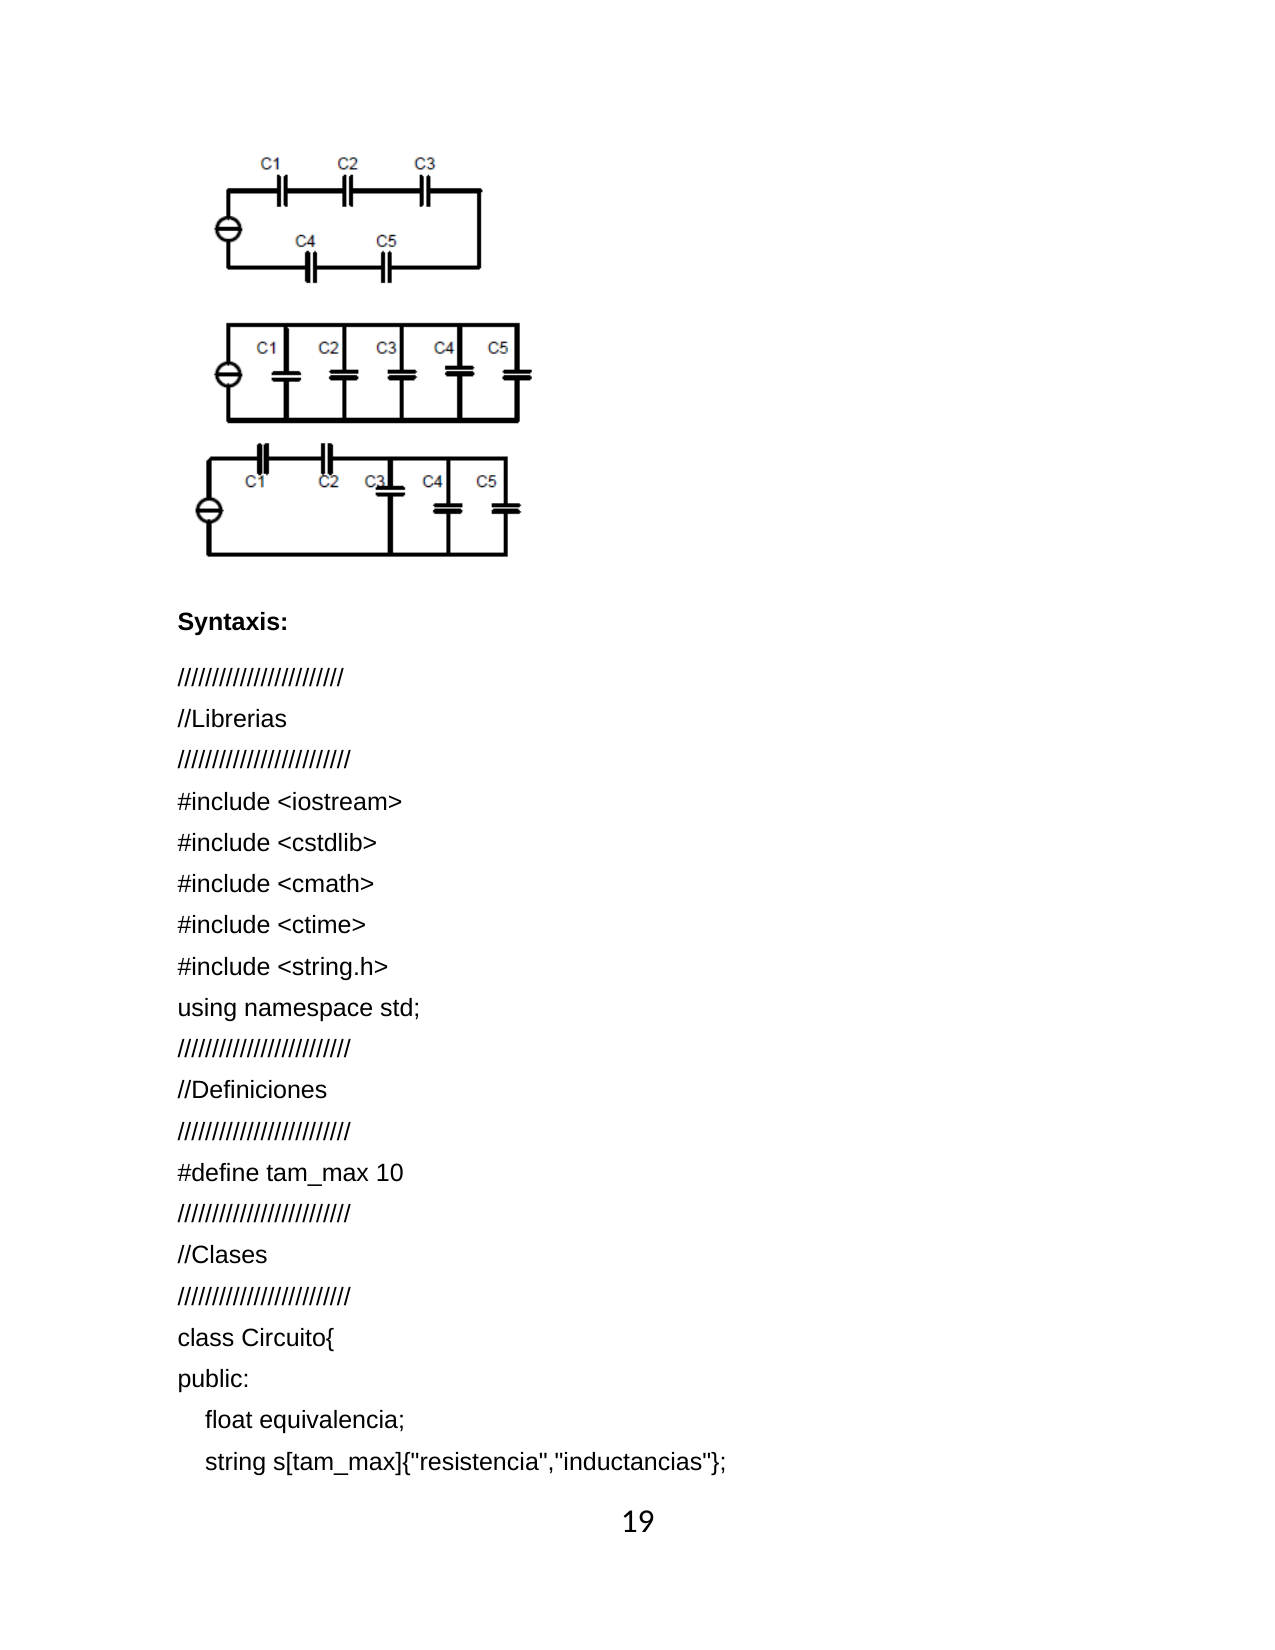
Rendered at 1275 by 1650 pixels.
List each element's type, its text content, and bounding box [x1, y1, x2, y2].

text #include <string.h> [177, 952, 1098, 980]
text //Definiciones [177, 1075, 1098, 1104]
text class Circuito{ [177, 1323, 1098, 1352]
text //////////////////////// [177, 663, 1098, 692]
text #include <cstdlib> [177, 828, 1098, 857]
text ///////////////////////// [177, 1117, 1098, 1145]
text ///////////////////////// [177, 745, 1098, 774]
text using namespace std; [177, 993, 1098, 1022]
text //Librerias [177, 704, 1098, 733]
text //Clases [177, 1240, 1098, 1269]
text #define tam_max 10 [177, 1158, 1098, 1187]
text float equivalencia; [177, 1405, 1098, 1434]
text #include <ctime> [177, 910, 1098, 939]
text #include <iostream> [177, 787, 1098, 815]
text ///////////////////////// [177, 1034, 1098, 1063]
picture [177, 147, 553, 581]
text ///////////////////////// [177, 1199, 1098, 1228]
text #include <cmath> [177, 869, 1098, 898]
text string s[tam_max]{"resistencia","inductancias"}; [177, 1447, 1098, 1475]
text public: [177, 1364, 1098, 1393]
text Syntaxis: [177, 607, 1098, 636]
text ///////////////////////// [177, 1282, 1098, 1310]
